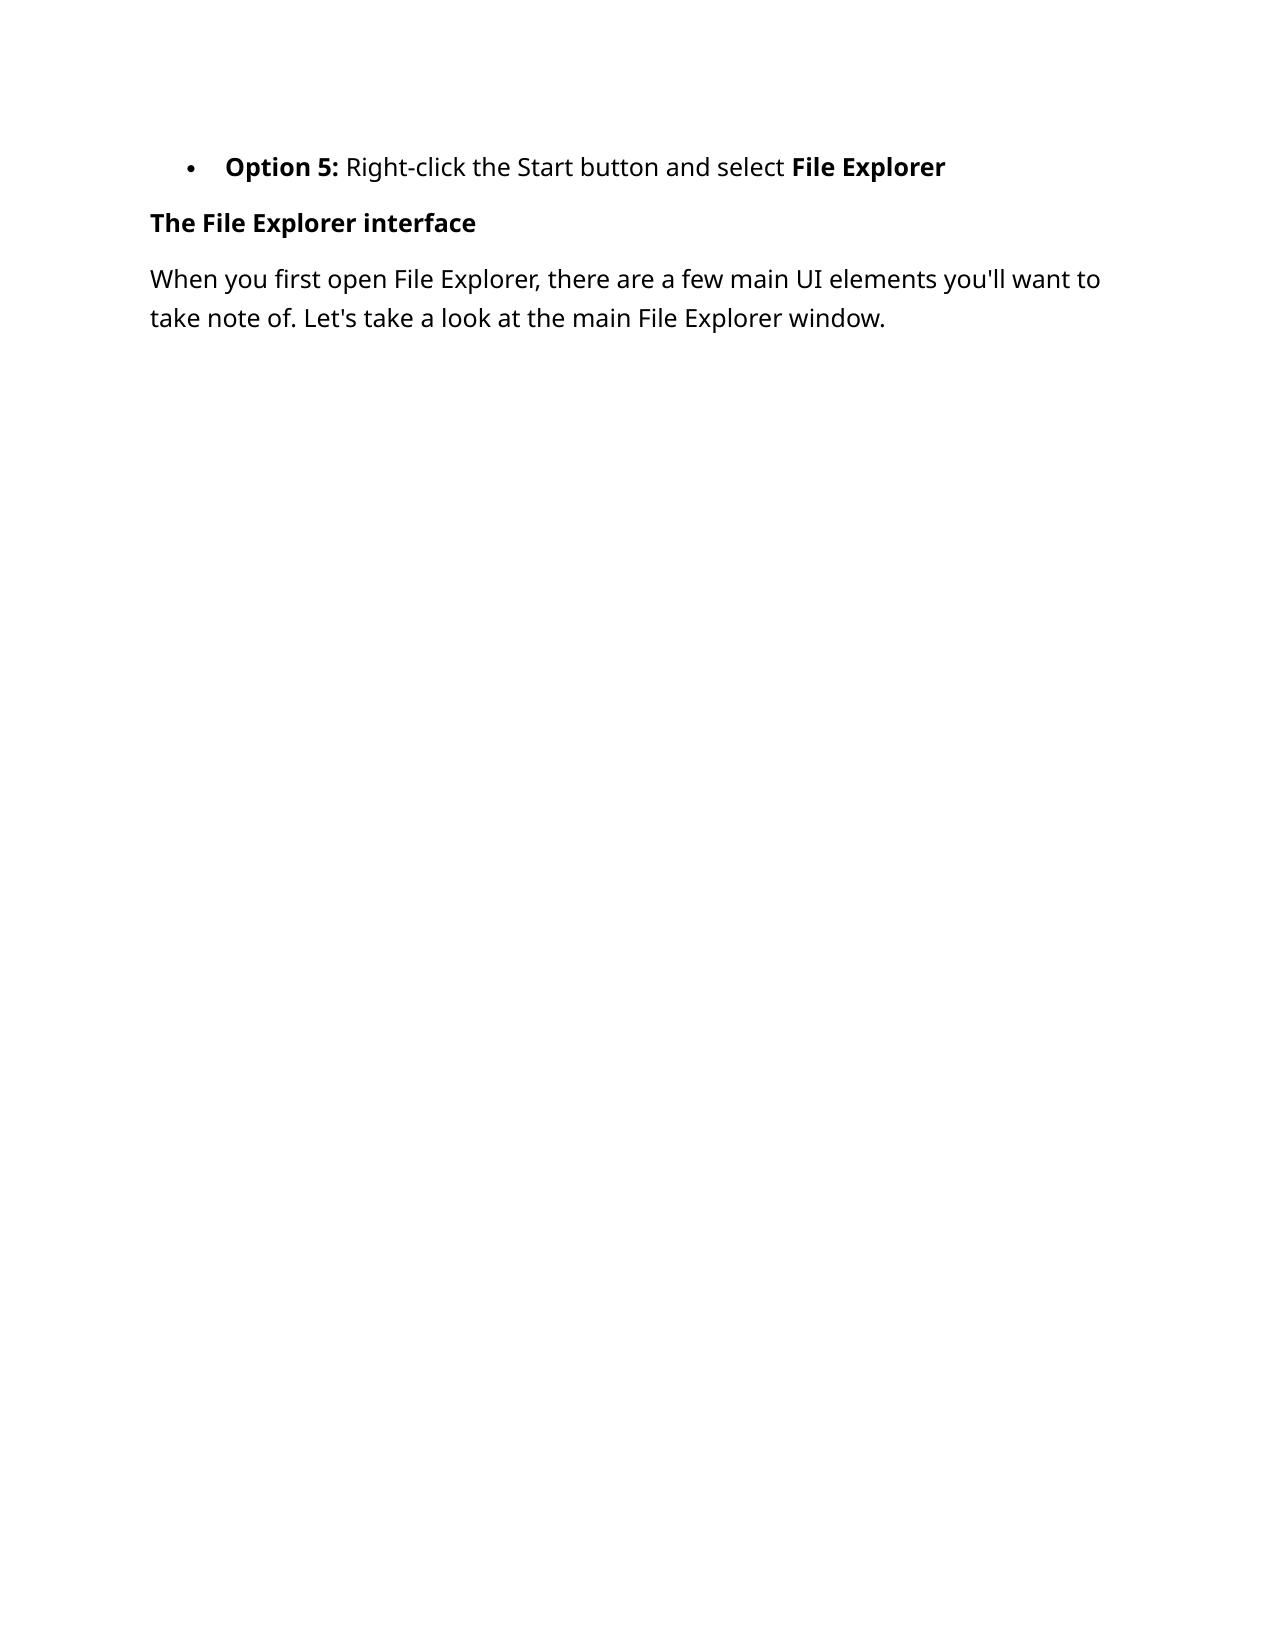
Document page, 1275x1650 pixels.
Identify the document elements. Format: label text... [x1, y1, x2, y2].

text When you first open File Explorer, there are a few main UI elements you'll want to take note of. Let's take a look at the main File Explorer window. [150, 262, 1125, 335]
list Option 5: Right-click the Start button and select File Explorer [187, 150, 1125, 184]
text The File Explorer interface [150, 206, 1125, 240]
